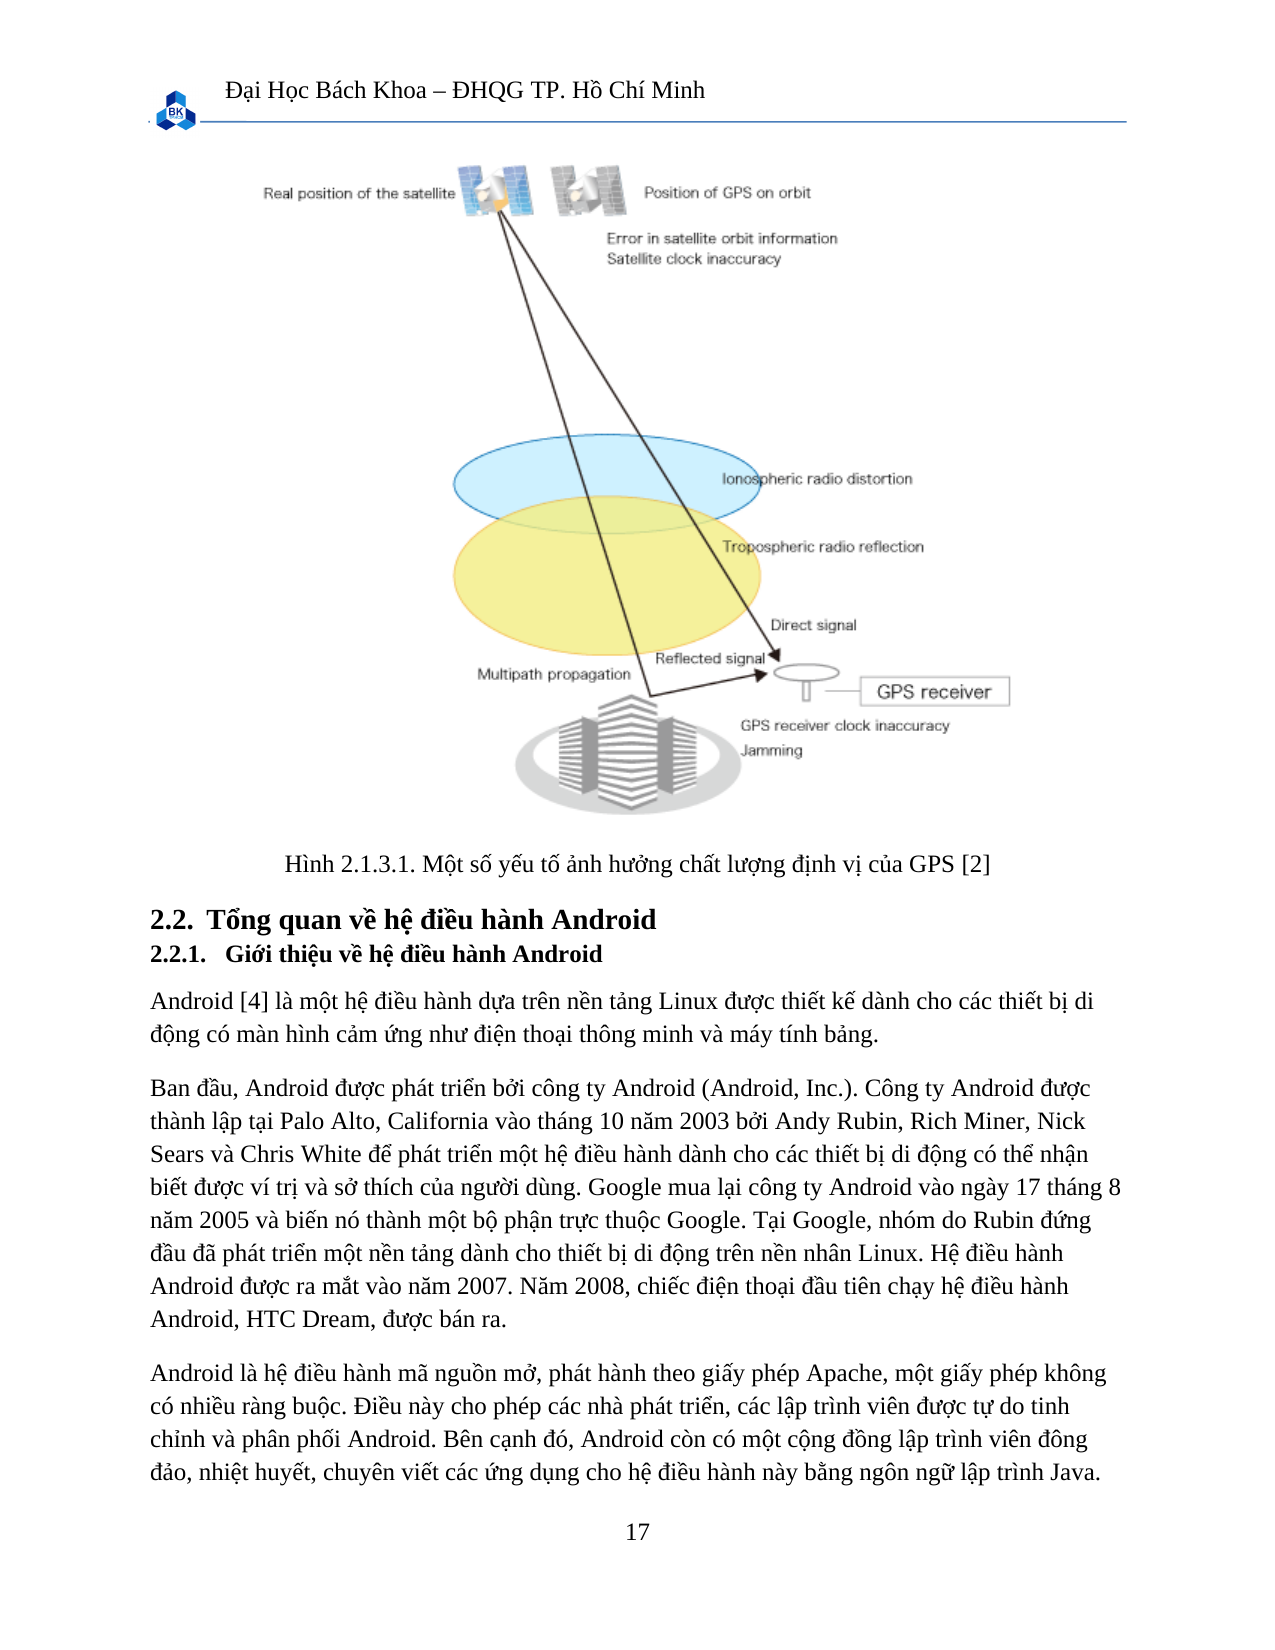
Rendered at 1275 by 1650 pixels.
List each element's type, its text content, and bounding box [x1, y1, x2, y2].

picture [150, 87, 200, 138]
text Hình 2.1.3.1. Một số yếu tố ảnh hưởng chất lượng định vị của GPS [2] [150, 849, 1125, 877]
list Giới thiệu về hệ điều hành Android [150, 939, 1125, 967]
picture [255, 150, 1021, 824]
text Android [4] là một hệ điều hành dựa trên nền tảng Linux được thiết kế dành cho các thiết bị di động có màn hình cảm ứng như điện thoại thông minh và máy tính bảng. [150, 986, 1125, 1048]
list Tổng quan về hệ điều hành Android [150, 902, 1125, 936]
text Ban đầu, Android được phát triển bởi công ty Android (Android, Inc.). Công ty Android được thành lập tại Palo Alto, California vào tháng 10 năm 2003 bởi Andy Rubin, Rich Miner, Nick Sears và Chris White để phát triển một hệ điều hành dành cho các thiết bị di động có thể nhận biết được ví trị và sở thích của người dùng. Google mua lại công ty Android vào ngày 17 tháng 8 năm 2005 và biến nó thành một bộ phận trực thuộc Google. Tại Google, nhóm do Rubin đứng đầu đã phát triển một nền tảng dành cho thiết bị di động trên nền nhân Linux. Hệ điều hành Android được ra mắt vào năm 2007. Năm 2008, chiếc điện thoại đầu tiên chạy hệ điều hành Android, HTC Dream, được bán ra. [150, 1073, 1125, 1333]
